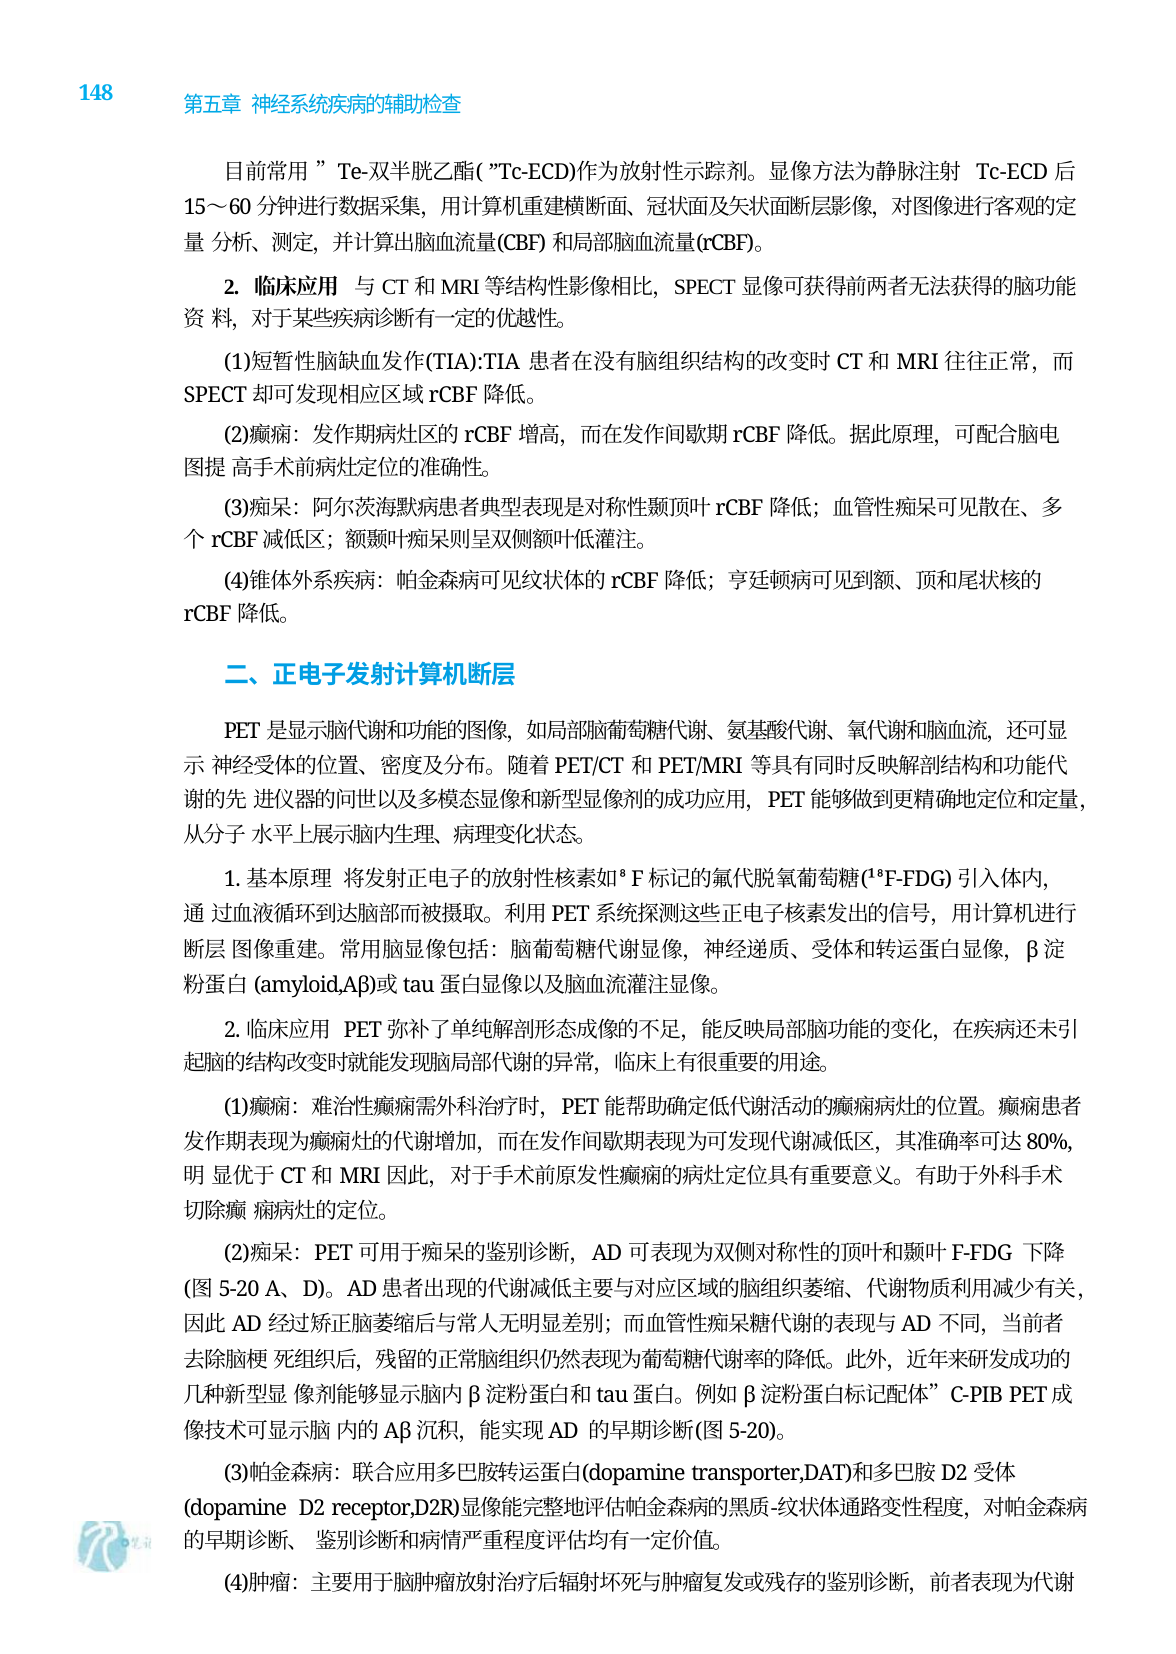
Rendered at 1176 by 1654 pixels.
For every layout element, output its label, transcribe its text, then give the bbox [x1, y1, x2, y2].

picture [72, 1521, 152, 1573]
text 目前常用 ”Te-双半胱乙酯( ”Tc-ECD)作为放射性示踪剂。显像方法为静脉注射 Tc-ECD 后 15～60分钟进行数据采集，用计算机重建横断面、冠状面及矢状面断层影像，对图像进行客观的定量 分析、测定，并计算出脑血流量(CBF) 和局部脑血流量(rCBF)。 [183, 154, 1081, 257]
text 2. 临床应用 PET 弥补了单纯解剖形态成像的不足，能反映局部脑功能的变化，在疾病还未引 起脑的结构改变时就能发现脑局部代谢的异常，临床上有很重要的用途。 [183, 1012, 1084, 1077]
text 148 [78, 82, 173, 105]
text 1. 基本原理 将发射正电子的放射性核素如⁸F标记的氟代脱氧葡萄糖(¹⁸F-FDG) 引入体内，通 过血液循环到达脑部而被摄取。利用PET 系统探测这些正电子核素发出的信号，用计算机进行断层 图像重建。常用脑显像包括：脑葡萄糖代谢显像，神经递质、受体和转运蛋白显像，β淀粉蛋白 (amyloid,Aβ)或tau蛋白显像以及脑血流灌注显像。 [183, 861, 1083, 999]
picture [330, 96, 337, 103]
text (1)短暂性脑缺血发作(TIA):TIA 患者在没有脑组织结构的改变时CT 和 MRI 往往正常，而 SPECT 却可发现相应区域rCBF 降低。 [183, 344, 1077, 408]
text (4)肿瘤：主要用于脑肿瘤放射治疗后辐射坏死与肿瘤复发或残存的鉴别诊断，前者表现为代谢 减低，后者则为代谢增高。在检查脑部原发性肿瘤方面也很有价值，能敏感地发现早期病灶，帮助判 断肿瘤的恶性程度。 [183, 1565, 1082, 1597]
text (4)锥体外系疾病：帕金森病可见纹状体的rCBF 降低；亨廷顿病可见到额、顶和尾状核的rCBF 降低。 [183, 563, 1076, 627]
text (2)癫痫：发作期病灶区的rCBF 增高，而在发作间歇期rCBF 降低。据此原理，可配合脑电图提 高手术前病灶定位的准确性。 [183, 417, 1079, 481]
text (3)痴呆：阿尔茨海默病患者典型表现是对称性颞顶叶rCBF 降低；血管性痴呆可见散在、多个 rCBF减低区；额颞叶痴呆则呈双侧额叶低灌注。 [183, 490, 1077, 554]
text 二、正电子发射计算机断层 [224, 657, 1091, 691]
text (1)癫痫：难治性癫痫需外科治疗时，PET 能帮助确定低代谢活动的癫痫病灶的位置。癫痫患者 发作期表现为癫痫灶的代谢增加，而在发作间歇期表现为可发现代谢减低区，其准确率可达80%,明 显优于CT 和 MRI 因此，对于手术前原发性癫痫的病灶定位具有重要意义。有助于外科手术切除癫 痫病灶的定位。 [183, 1089, 1083, 1225]
text 2. 临床应用 与 CT 和MRI等结构性影像相比，SPECT 显像可获得前两者无法获得的脑功能资 料，对于某些疾病诊断有一定的优越性。 [183, 269, 1082, 333]
text (3)帕金森病：联合应用多巴胺转运蛋白(dopamine transporter,DAT)和多巴胺D2 受体(dopamine D2 receptor,D2R)显像能完整地评估帕金森病的黑质-纹状体通路变性程度，对帕金森病的早期诊断、 鉴别诊断和病情严重程度评估均有一定价值。 [183, 1456, 1091, 1555]
text (2)痴呆：PET 可用于痴呆的鉴别诊断，AD 可表现为双侧对称性的顶叶和颞叶F-FDG 下降(图 5-20 A、D)。AD患者出现的代谢减低主要与对应区域的脑组织萎缩、代谢物质利用减少有关，因此 AD 经过矫正脑萎缩后与常人无明显差别；而血管性痴呆糖代谢的表现与AD 不同，当前者去除脑梗 死组织后，残留的正常脑组织仍然表现为葡萄糖代谢率的降低。此外，近年来研发成功的几种新型显 像剂能够显示脑内β淀粉蛋白和tau蛋白。例如β淀粉蛋白标记配体”C-PIB PET成像技术可显示脑 内的Aβ沉积，能实现AD 的早期诊断(图5-20)。 [183, 1235, 1083, 1445]
picture [350, 96, 356, 104]
text 第五章 神经系统疾病的辅助检查 [183, 89, 1091, 118]
text PET 是显示脑代谢和功能的图像，如局部脑葡萄糖代谢、氨基酸代谢、氧代谢和脑血流，还可显示 神经受体的位置、密度及分布。随着PET/CT 和PET/MRI 等具有同时反映解剖结构和功能代谢的先 进仪器的问世以及多模态显像和新型显像剂的成功应用，PET 能够做到更精确地定位和定量，从分子 水平上展示脑内生理、病理变化状态。 [183, 713, 1082, 849]
